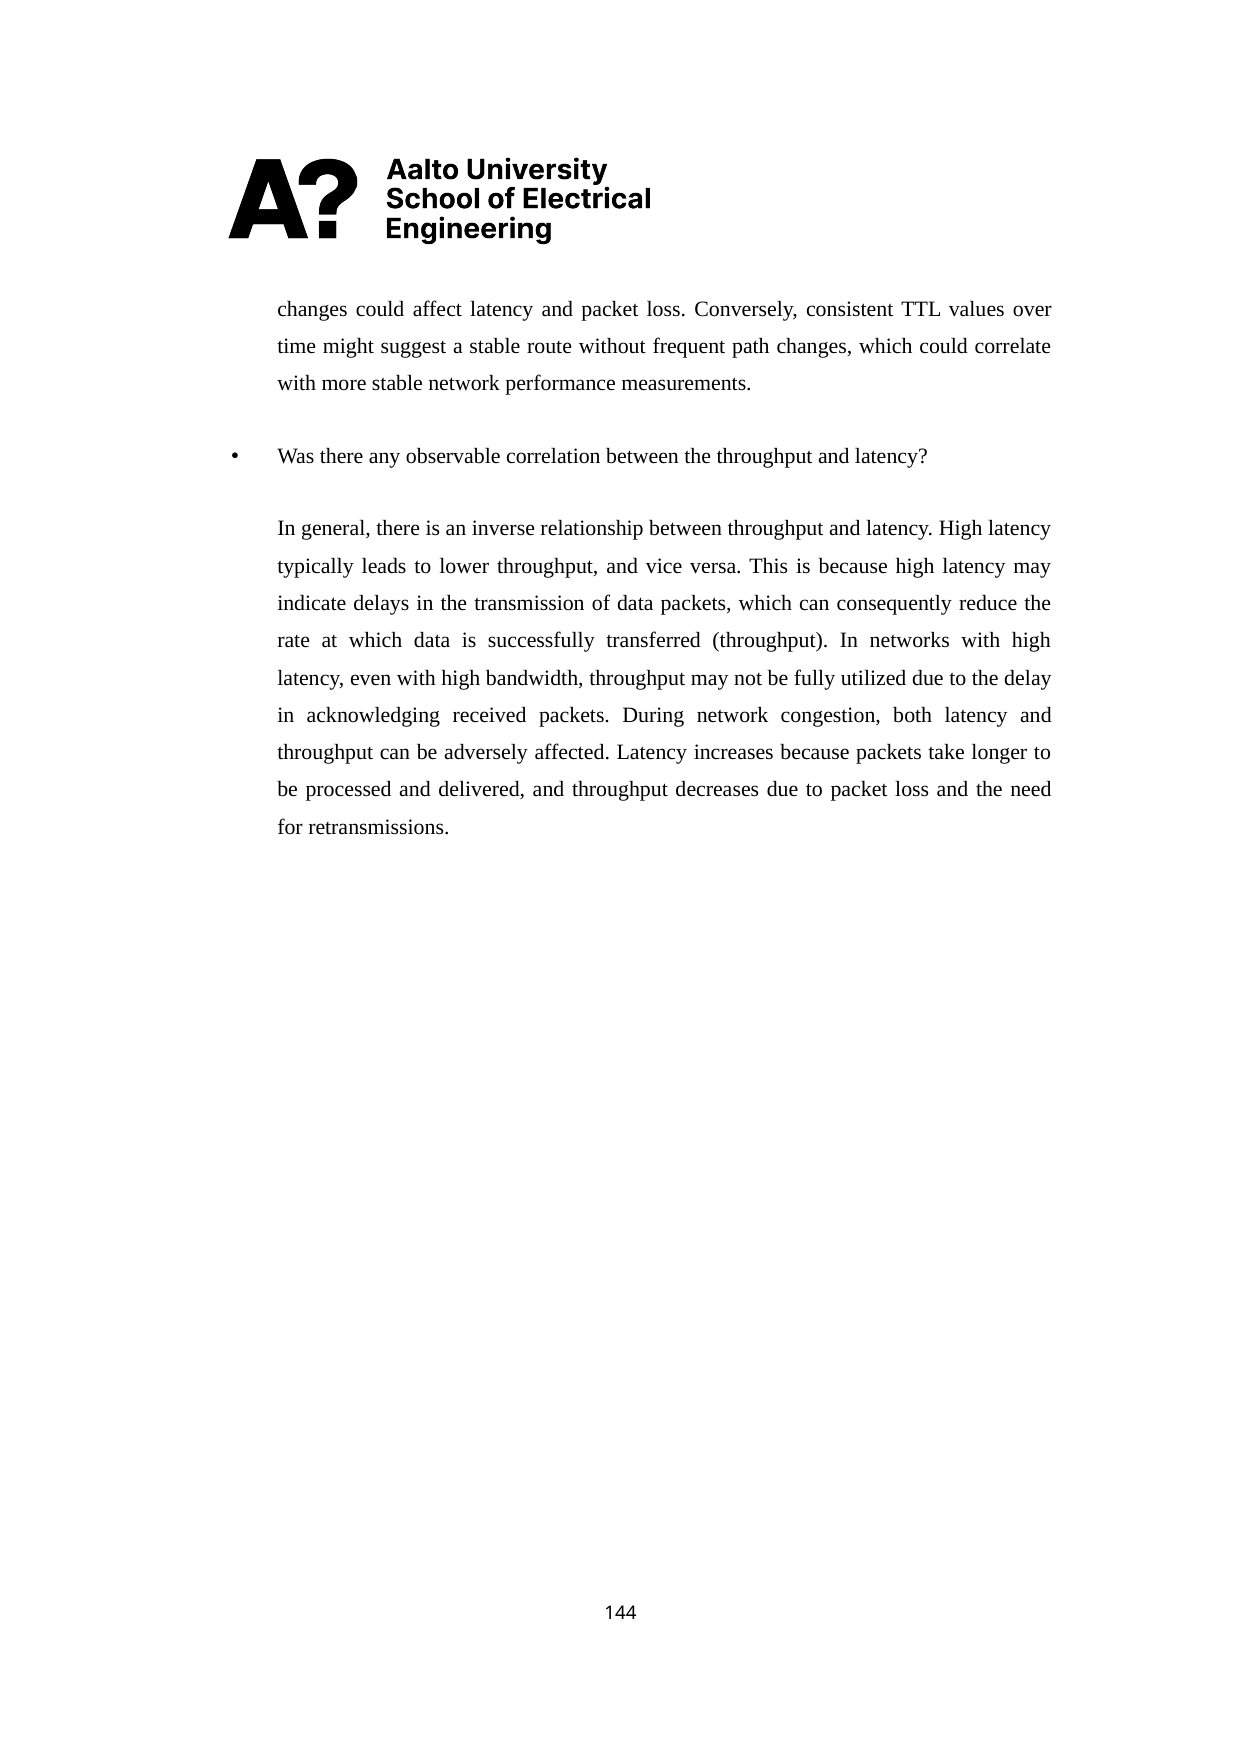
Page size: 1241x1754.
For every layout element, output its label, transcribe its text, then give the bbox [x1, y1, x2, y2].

picture [187, 114, 695, 285]
list Was there any observable correlation between the throughput and latency? [231, 439, 1053, 472]
list In general, there is an inverse relationship between throughput and latency. High latency typically leads to lower throughput, and vice versa. This is because high latency may indicate delays in the transmission of data packets, which can consequently reduce the rate at which data is successfully transferred (throughput). In networks with high latency, even with high bandwidth, throughput may not be fully utilized due to the delay in acknowledging received packets. During network congestion, both latency and throughput can be adversely affected. Latency increases because packets take longer to be processed and delivered, and throughput decreases due to packet loss and the need for retransmissions. [277, 512, 1053, 842]
